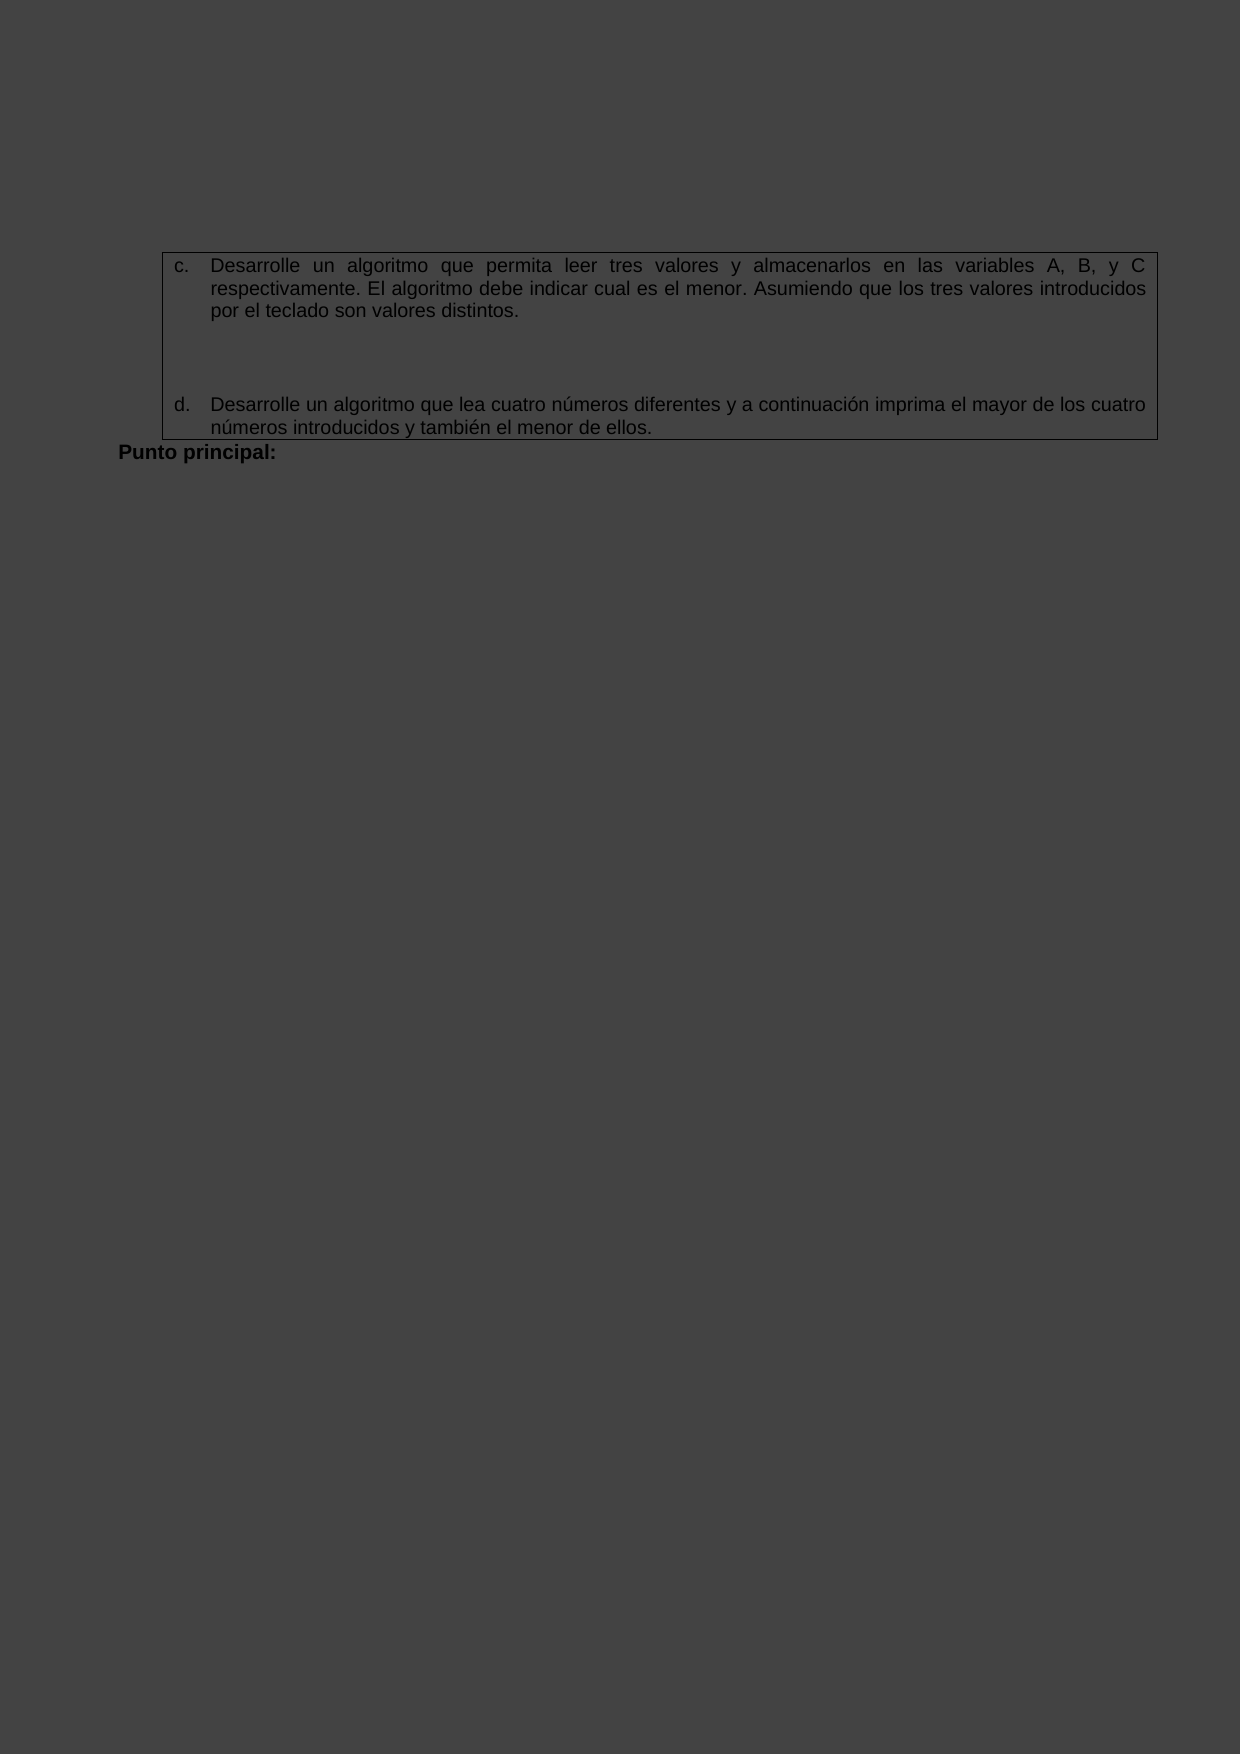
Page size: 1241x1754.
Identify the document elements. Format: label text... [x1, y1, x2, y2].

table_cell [163, 253, 1157, 438]
text Punto principal: [118, 439, 1196, 463]
